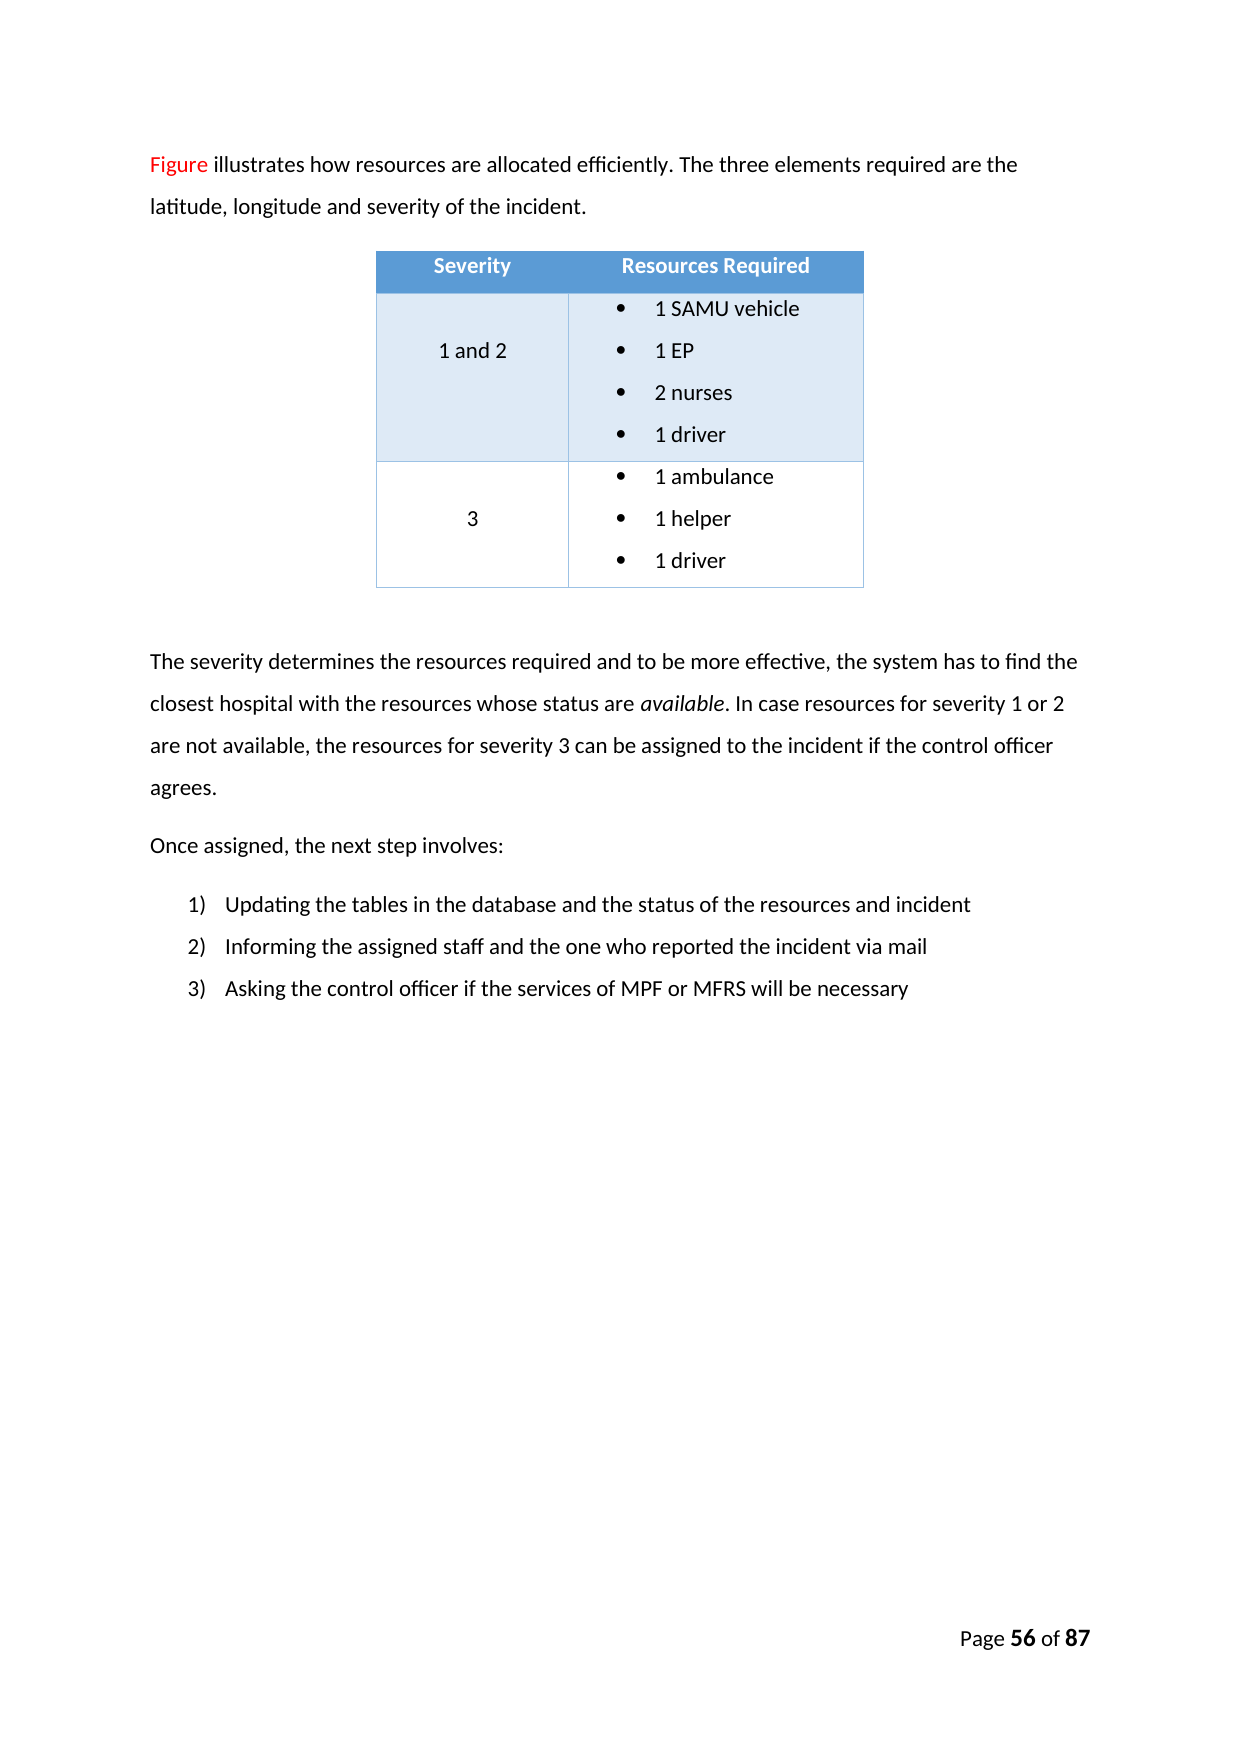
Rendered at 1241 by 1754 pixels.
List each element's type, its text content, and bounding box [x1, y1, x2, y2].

text Figure illustrates how resources are allocated efficiently. The three elements required are the latitude, longitude and severity of the incident. [150, 150, 1090, 220]
table_header Resources Required [569, 252, 863, 293]
table_cell 1 ambulance 1 helper 1 driver [569, 462, 863, 587]
table_cell 1 SAMU vehicle 1 EP 2 nurses 1 driver [569, 294, 863, 461]
table_header Severity [377, 252, 568, 293]
table_cell 3 [377, 462, 568, 587]
table_cell 1 and 2 [377, 294, 568, 461]
text Once assigned, the next step involves: [150, 831, 1090, 859]
list Informing the assigned staff and the one who reported the incident via mail [187, 932, 1090, 960]
text The severity determines the resources required and to be more effective, the system has to find the closest hospital with the resources whose status are available. In case resources for severity 1 or 2 are not available, the resources for severity 3 can be assigned to the incident if the control officer agrees. [150, 647, 1090, 801]
list Asking the control officer if the services of MPF or MFRS will be necessary [187, 974, 1090, 1002]
list Updating the tables in the database and the status of the resources and incident [187, 890, 1090, 918]
